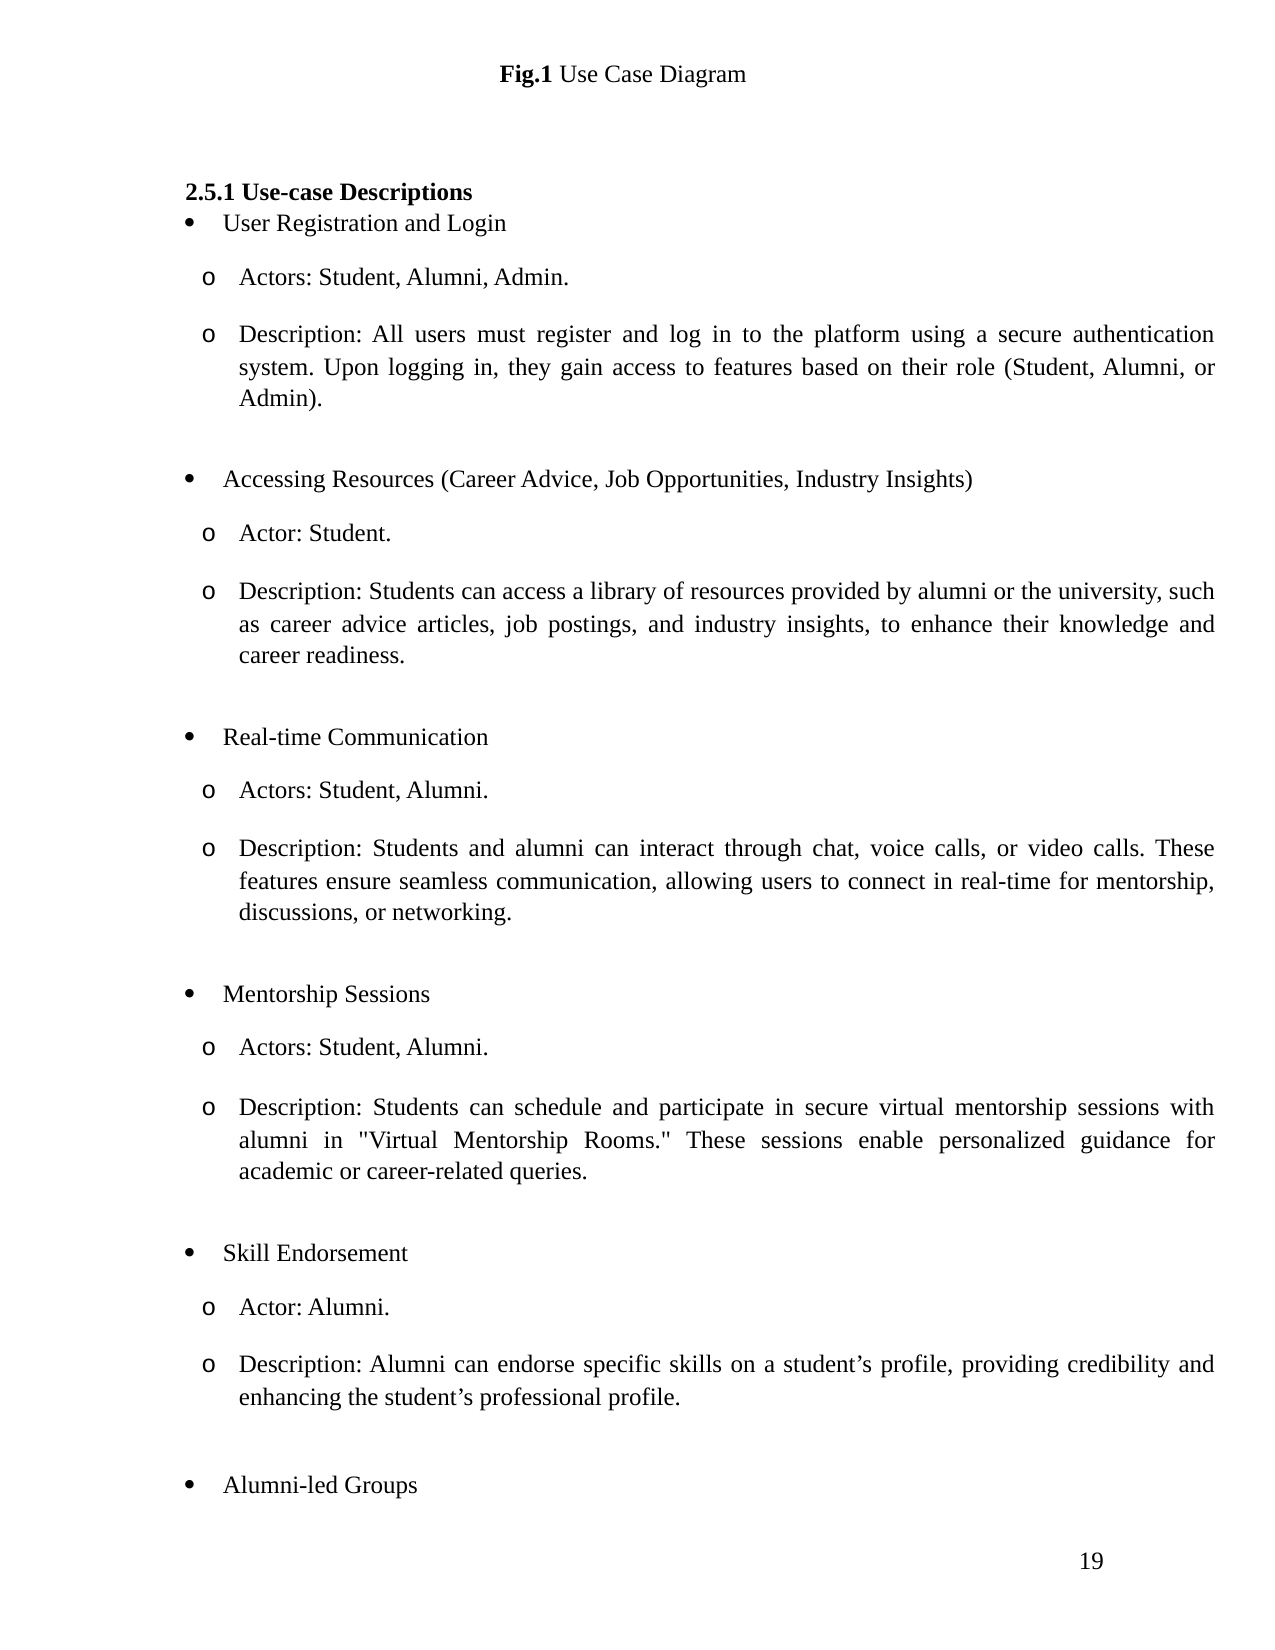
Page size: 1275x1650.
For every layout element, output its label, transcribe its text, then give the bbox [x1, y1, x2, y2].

list Actors: Student, Alumni. [201, 776, 1216, 806]
list Description: Students and alumni can interact through chat, voice calls, or video calls. These features ensure seamless communication, allowing users to connect in real-time for mentorship, discussions, or networking. [201, 833, 1216, 926]
list Description: Students can schedule and participate in secure virtual mentorship sessions with alumni in "Virtual Mentorship Rooms." These sessions enable personalized guidance for academic or career-related queries. [201, 1092, 1216, 1185]
list Real-time Communication [185, 722, 1216, 750]
list Mentorship Sessions [185, 979, 1216, 1007]
list Description: Alumni can endorse specific skills on a student’s profile, providing credibility and enhancing the student’s professional profile. [201, 1349, 1216, 1411]
list Alumni-led Groups [185, 1470, 1216, 1498]
list Actor: Student. [201, 518, 1216, 549]
list Actors: Student, Alumni. [201, 1032, 1216, 1063]
text Fig.1 Use Case Diagram [281, 59, 1216, 88]
list Skill Endorsement [185, 1238, 1216, 1266]
list Description: All users must register and log in to the platform using a secure authentication system. Upon logging in, they gain access to features based on their role (Student, Alumni, or Admin). [201, 319, 1216, 412]
list Accessing Resources (Career Advice, Job Opportunities, Industry Insights) [185, 464, 1216, 493]
list Actor: Alumni. [201, 1292, 1216, 1323]
list Actors: Student, Alumni, Admin. [201, 262, 1216, 292]
list Description: Students can access a library of resources provided by alumni or the university, such as career advice articles, job postings, and industry insights, to enhance their knowledge and career readiness. [201, 576, 1216, 669]
list 2.5.1 Use-case Descriptions [185, 177, 1216, 206]
list User Registration and Login [185, 208, 1216, 237]
